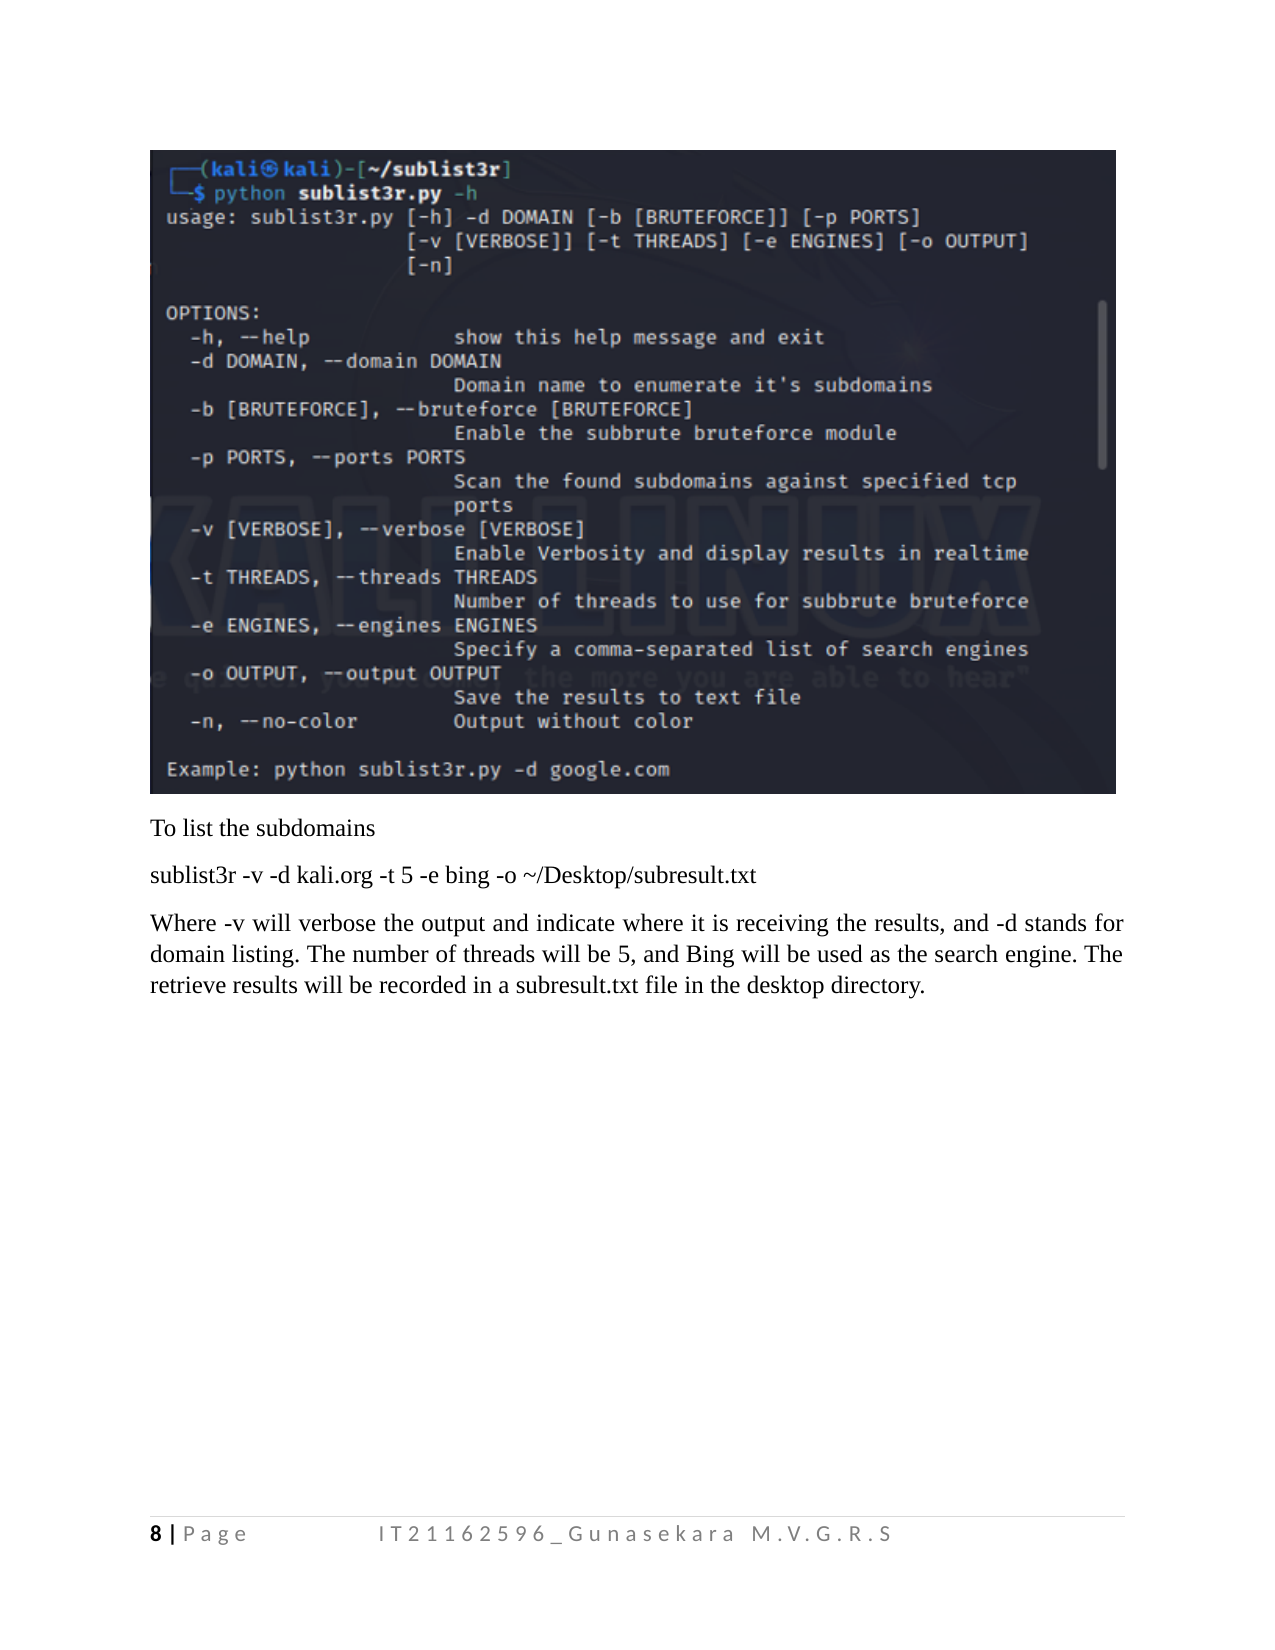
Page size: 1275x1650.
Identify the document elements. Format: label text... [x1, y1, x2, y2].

text Where -v will verbose the output and indicate where it is receiving the results, and -d stands for domain listing. The number of threads will be 5, and Bing will be used as the search engine. The retrieve results will be recorded in a subresult.txt file in the desktop directory. [150, 908, 1125, 999]
picture [150, 150, 1116, 794]
text To list the subdomains [150, 813, 1125, 841]
text sublist3r -v -d kali.org -t 5 -e bing -o ~/Desktop/subresult.txt [150, 860, 1125, 889]
